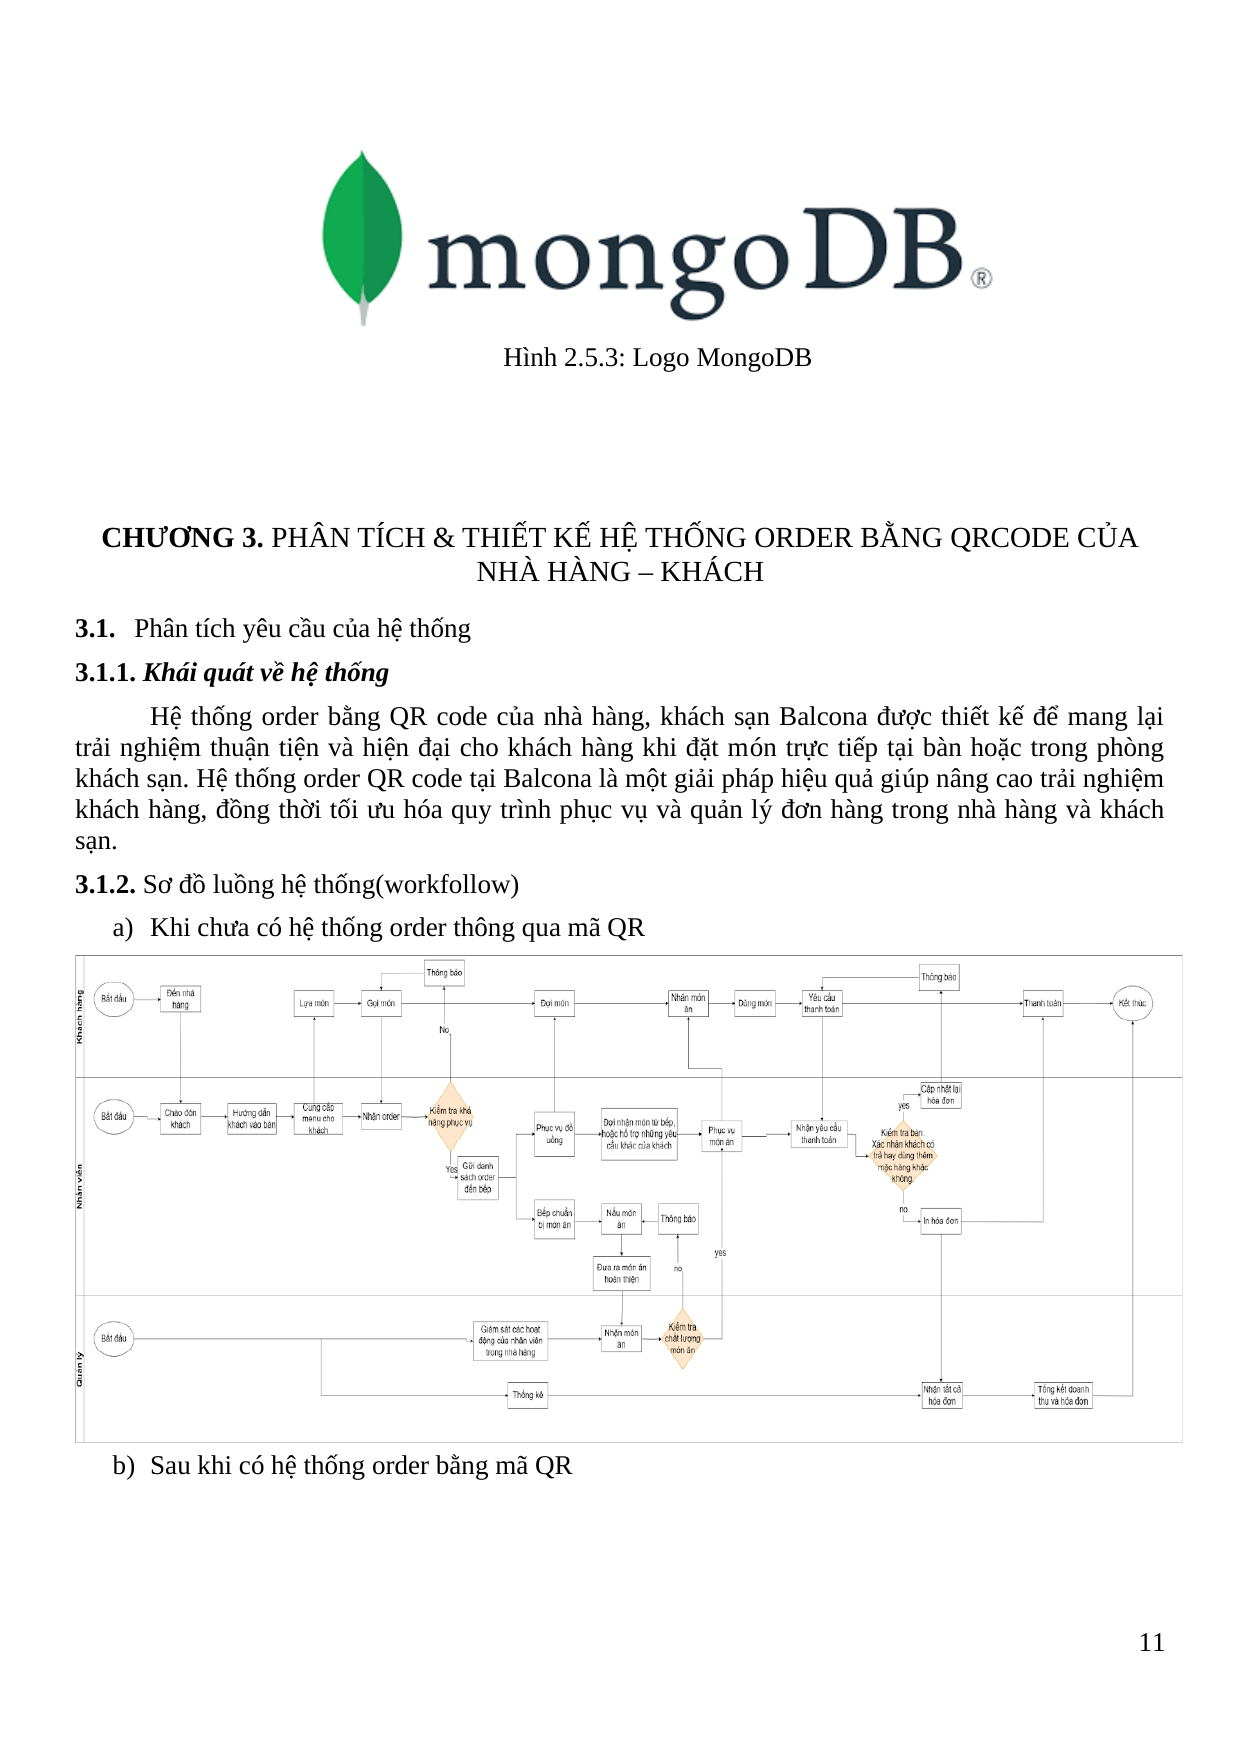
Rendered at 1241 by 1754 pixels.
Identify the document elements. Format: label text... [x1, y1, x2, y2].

text Hệ thống order bằng QR code của nhà hàng, khách sạn Balcona được thiết kế để mang lại trải nghiệm thuận tiện và hiện đại cho khách hàng khi đặt món trực tiếp tại bàn hoặc trong phòng khách sạn. Hệ thống order QR code tại Balcona là một giải pháp hiệu quả giúp nâng cao trải nghiệm khách hàng, đồng thời tối ưu hóa quy trình phục vụ và quản lý đơn hàng trong nhà hàng và khách sạn. [75, 699, 1165, 855]
text Hình 2.5.3: Logo MongoDB [75, 341, 1165, 373]
picture [319, 147, 996, 329]
subtitle Khi chưa có hệ thống order thông qua mã QR [112, 911, 1165, 943]
subtitle Khái quát về hệ thống [75, 656, 1165, 687]
list Sau khi có hệ thống order bằng mã QR [112, 1449, 1165, 1480]
picture [75, 955, 1183, 1443]
subtitle PHÂN TÍCH & THIẾT KẾ HỆ THỐNG ORDER BẰNG QRCODE CỦA NHÀ HÀNG – KHÁCH [75, 520, 1165, 587]
subtitle Sơ đồ luồng hệ thống(workfollow) [75, 868, 1165, 899]
subtitle Phân tích yêu cầu của hệ thống [75, 612, 1165, 643]
